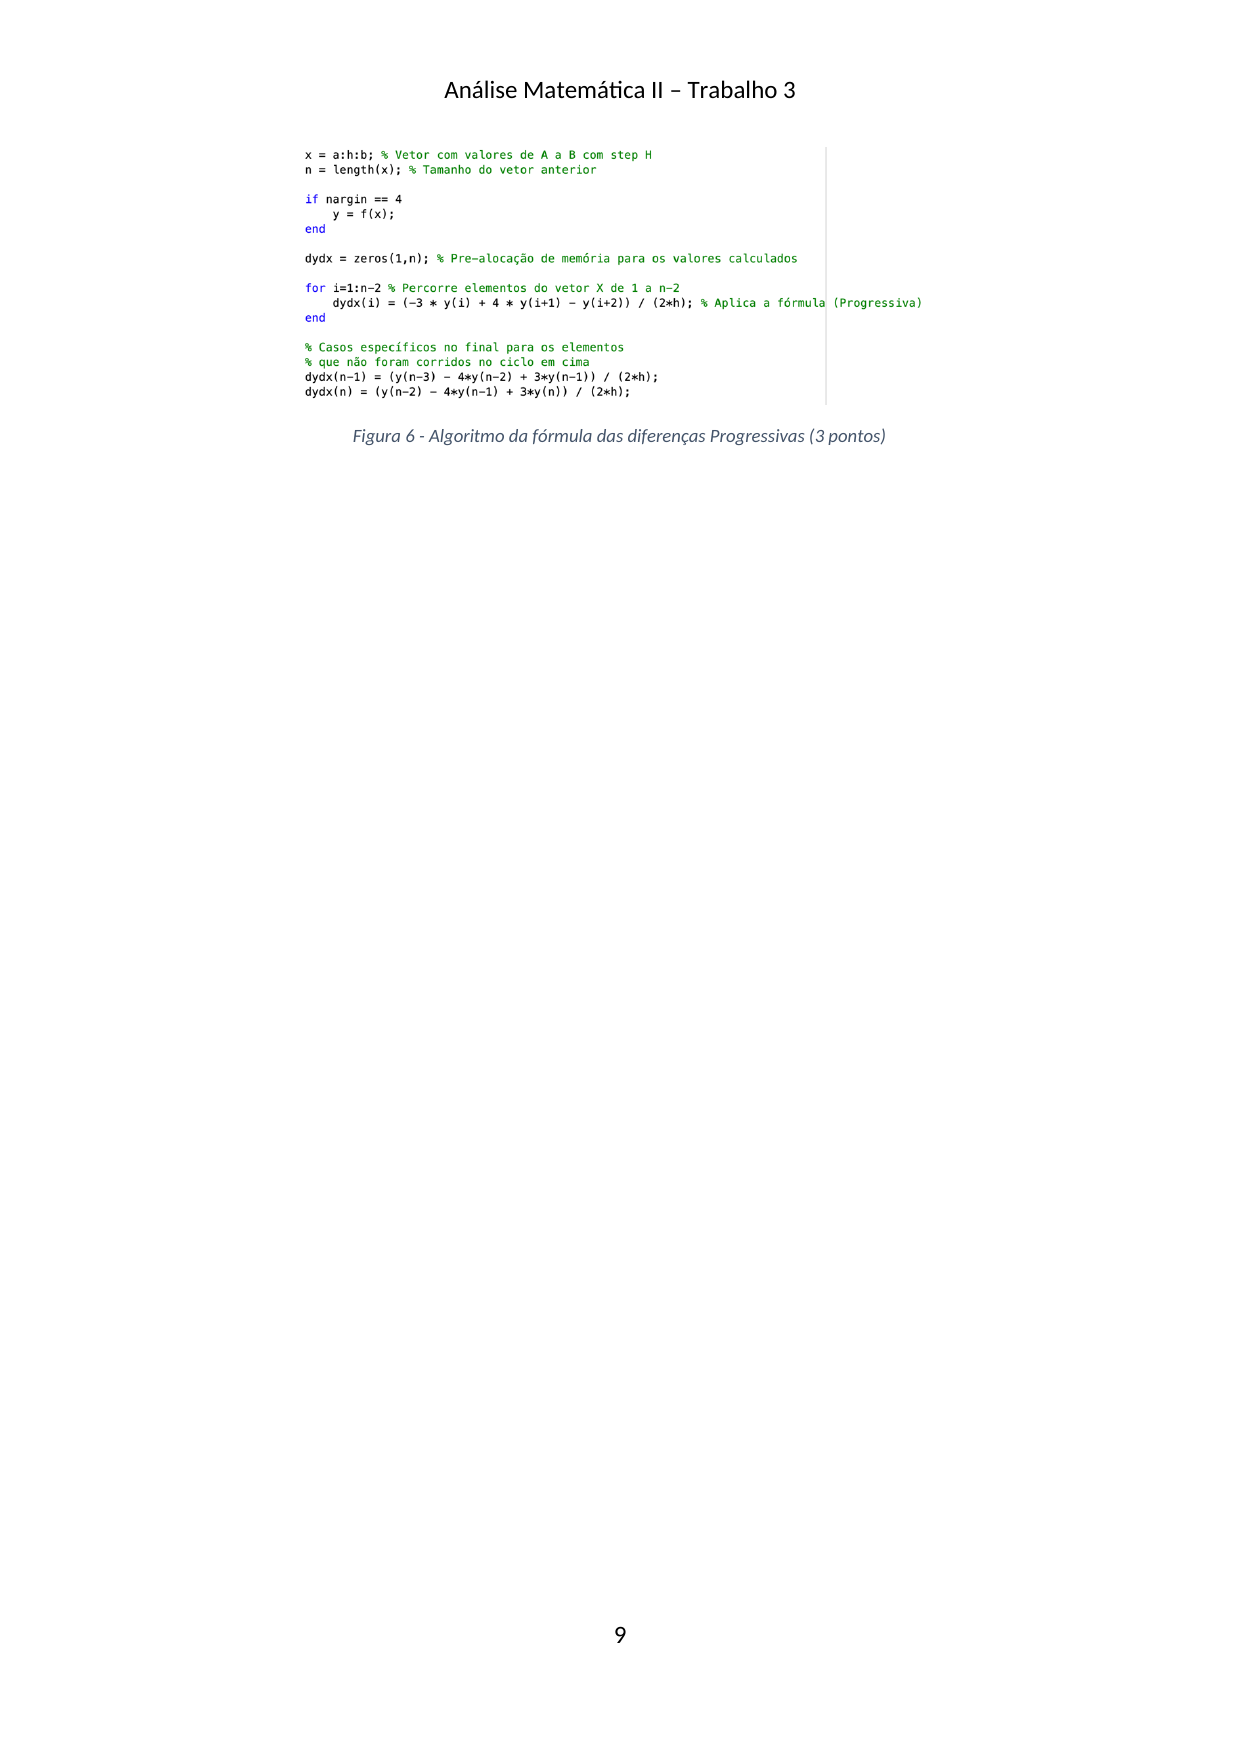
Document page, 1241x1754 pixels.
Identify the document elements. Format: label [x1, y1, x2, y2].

picture [301, 147, 940, 405]
